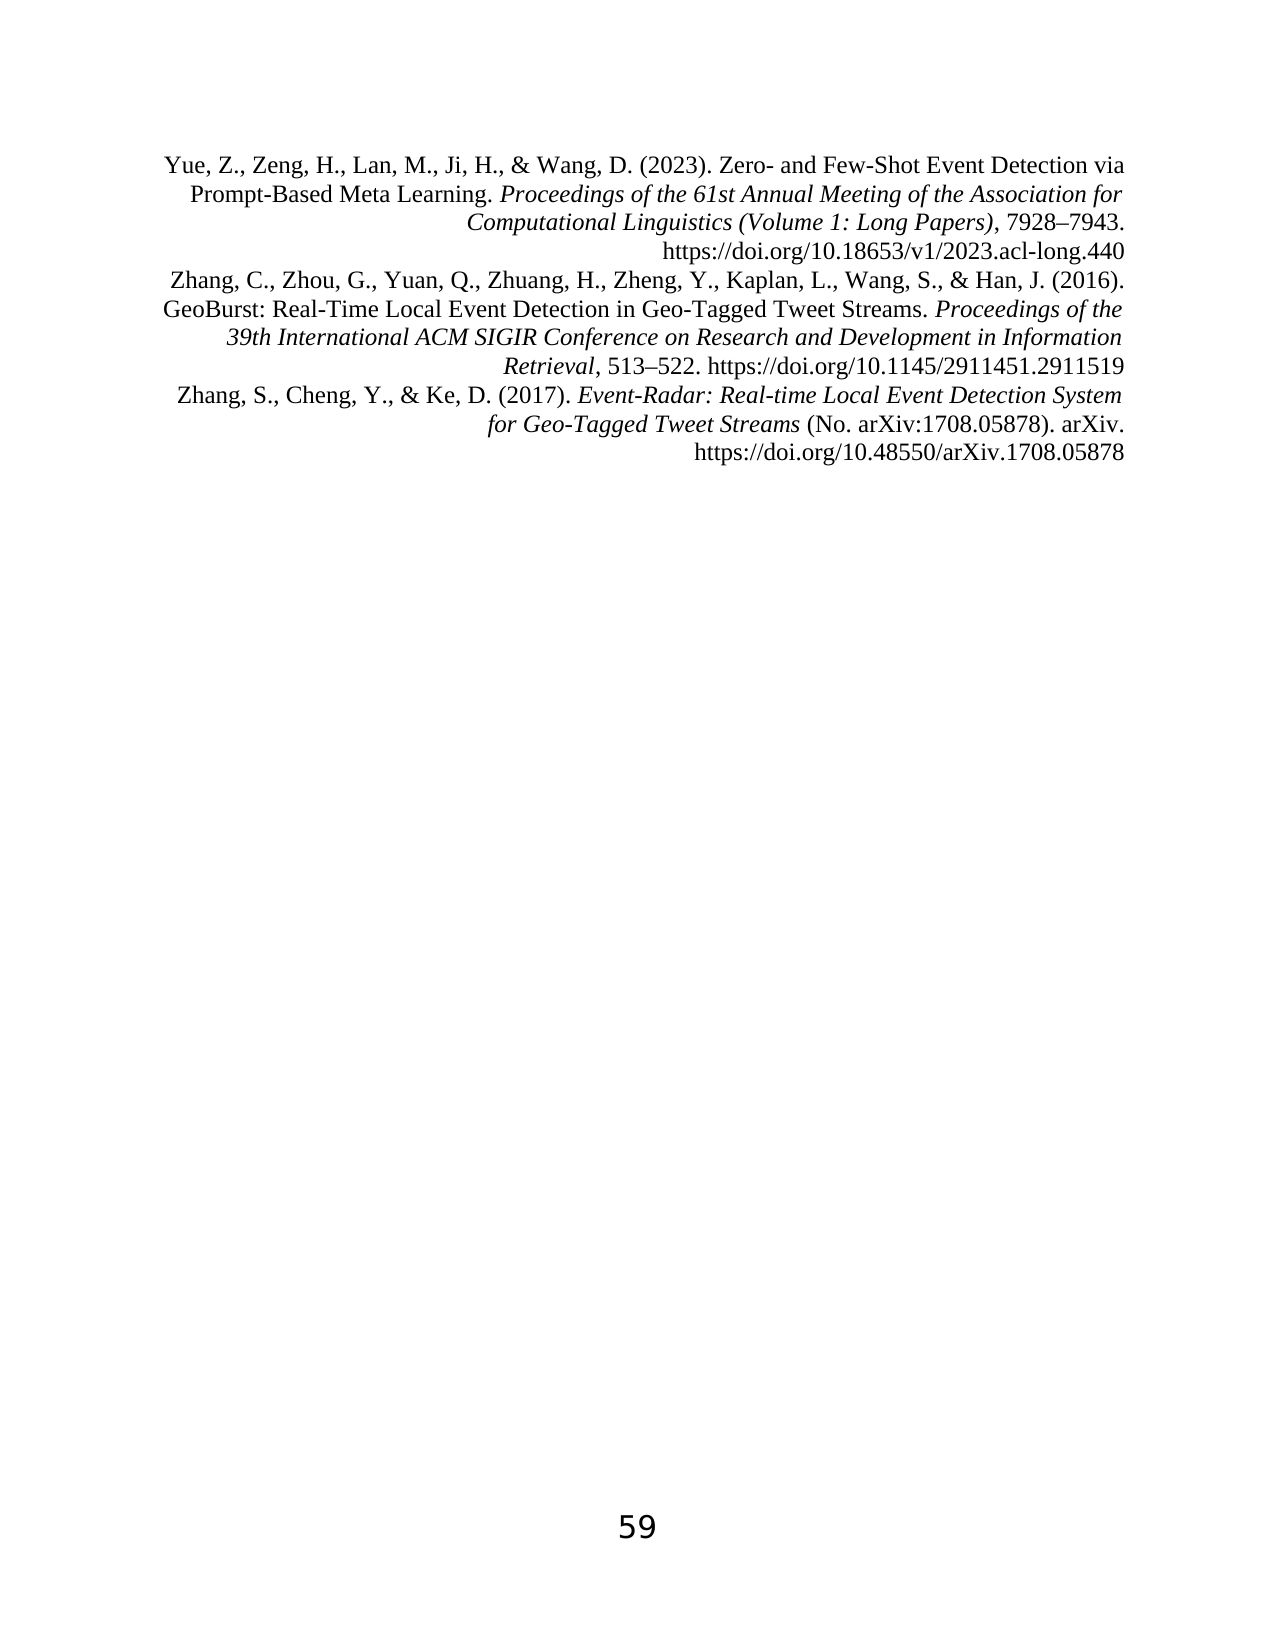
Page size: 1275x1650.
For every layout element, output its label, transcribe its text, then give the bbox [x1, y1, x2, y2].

text Yue, Z., Zeng, H., Lan, M., Ji, H., & Wang, D. (2023). Zero- and Few-Shot Event Detection via Prompt-Based Meta Learning. Proceedings of the 61st Annual Meeting of the Association for Computational Linguistics (Volume 1: Long Papers), 7928–7943. https://doi.org/10.18653/v1/2023.acl-long.440 [150, 150, 1125, 265]
text Zhang, C., Zhou, G., Yuan, Q., Zhuang, H., Zheng, Y., Kaplan, L., Wang, S., & Han, J. (2016). GeoBurst: Real-Time Local Event Detection in Geo-Tagged Tweet Streams. Proceedings of the 39th International ACM SIGIR Conference on Research and Development in Information Retrieval, 513–522. https://doi.org/10.1145/2911451.2911519 [150, 265, 1125, 380]
text Zhang, S., Cheng, Y., & Ke, D. (2017). Event-Radar: Real-time Local Event Detection System for Geo-Tagged Tweet Streams (No. arXiv:1708.05878). arXiv. https://doi.org/10.48550/arXiv.1708.05878 [150, 380, 1125, 466]
